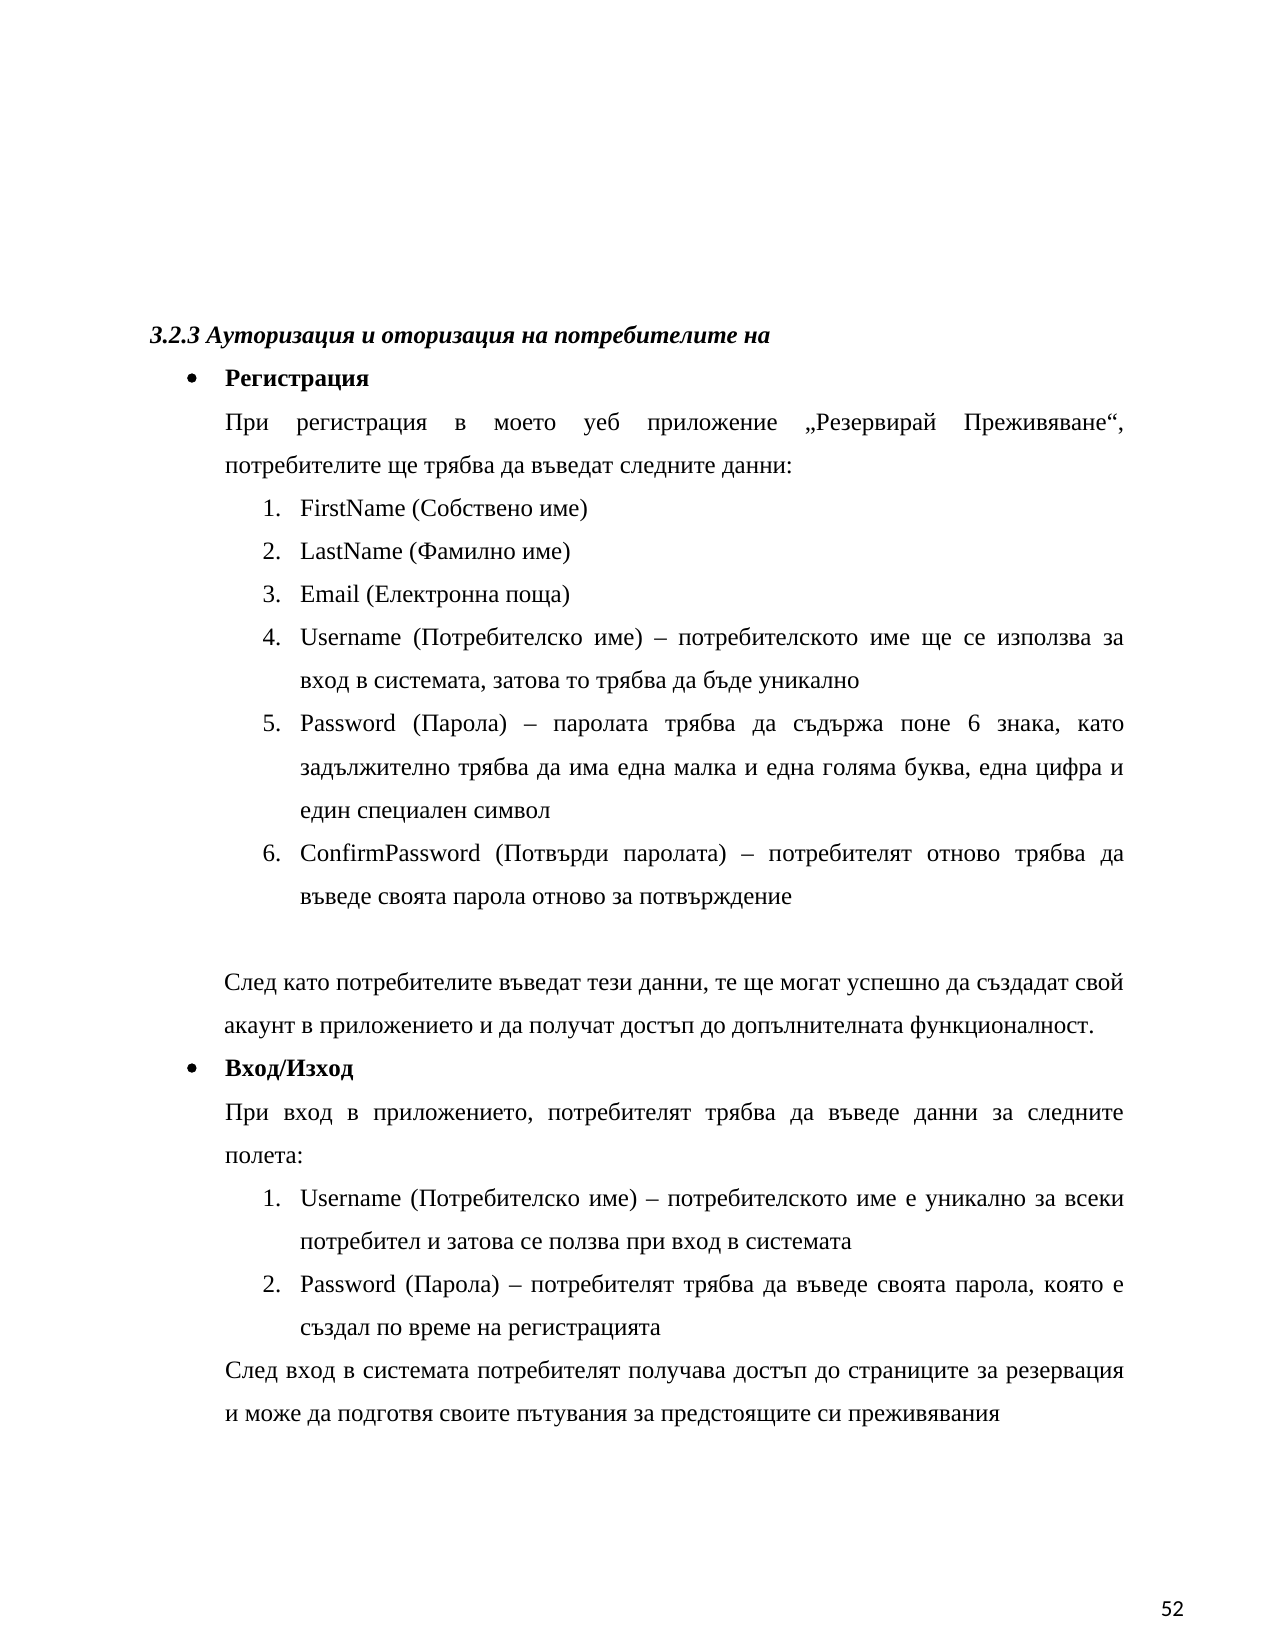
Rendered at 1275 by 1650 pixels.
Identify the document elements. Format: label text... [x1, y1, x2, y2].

text При вход в приложението, потребителят трябва да въведе данни за следните полета: [225, 1097, 1125, 1168]
list ConfirmPassword (Потвърди паролата) – потребителят отново трябва да въведе своята парола отново за потвърждение [262, 838, 1125, 910]
list LastName (Фамилно име) [262, 536, 1125, 565]
list FirstName (Собствено име) [262, 493, 1125, 522]
text След вход в системата потребителят получава достъп до страниците за резервация и може да подготвя своите пътувания за предстоящите си преживявания [225, 1355, 1125, 1427]
list Username (Потребителско име) – потребителското име ще се използва за вход в системата, затова то трябва да бъде уникално [262, 622, 1125, 694]
list Username (Потребителско име) – потребителското име е уникално за всеки потребител и затова се ползва при вход в системата [262, 1183, 1125, 1255]
subtitle 3.2.3 Ауторизация и оторизация на потребителите на [150, 320, 1125, 349]
text След като потребителите въведат тези данни, те ще могат успешно да създадат свой акаунт в приложението и да получат достъп до допълнителната функционалност. [224, 967, 1125, 1039]
list Регистрация [187, 363, 1125, 392]
list Password (Парола) – потребителят трябва да въведе своята парола, която е създал по време на регистрацията [262, 1269, 1125, 1341]
list Вход/Изход [187, 1053, 1125, 1082]
text При регистрация в моето уеб приложение „Резервирай Преживяване“, потребителите ще трябва да въведат следните данни: [225, 407, 1125, 478]
list Email (Електронна поща) [262, 579, 1125, 608]
list Password (Парола) – паролата трябва да съдържа поне 6 знака, като задължително трябва да има една малка и една голяма буква, една цифра и един специален символ [262, 708, 1125, 823]
